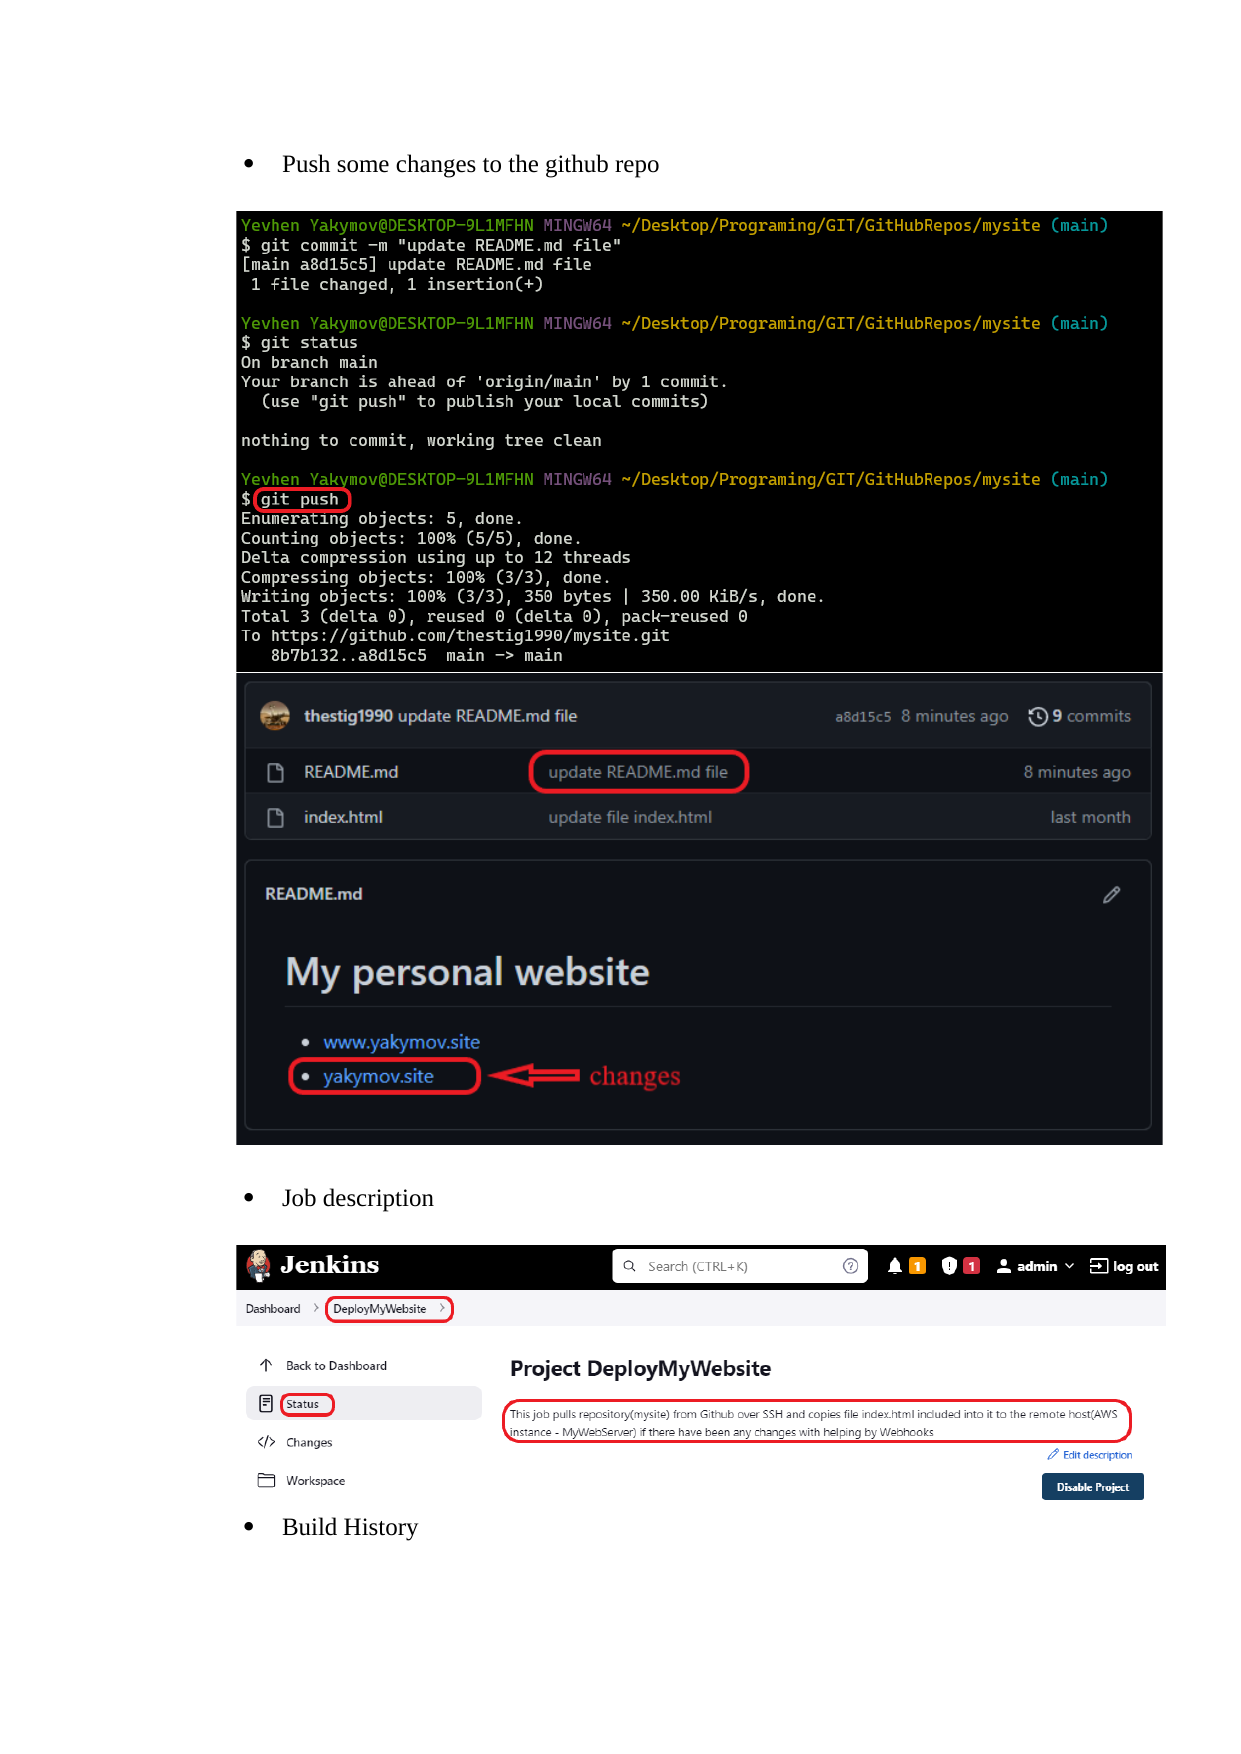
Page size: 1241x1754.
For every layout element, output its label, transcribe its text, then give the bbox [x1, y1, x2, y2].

picture [236, 673, 1163, 1145]
list Build History [244, 1512, 1152, 1541]
picture [236, 211, 1163, 672]
list Push some changes to the github repo [244, 149, 1152, 178]
picture [236, 1245, 1166, 1510]
list Job description [244, 1183, 1152, 1212]
